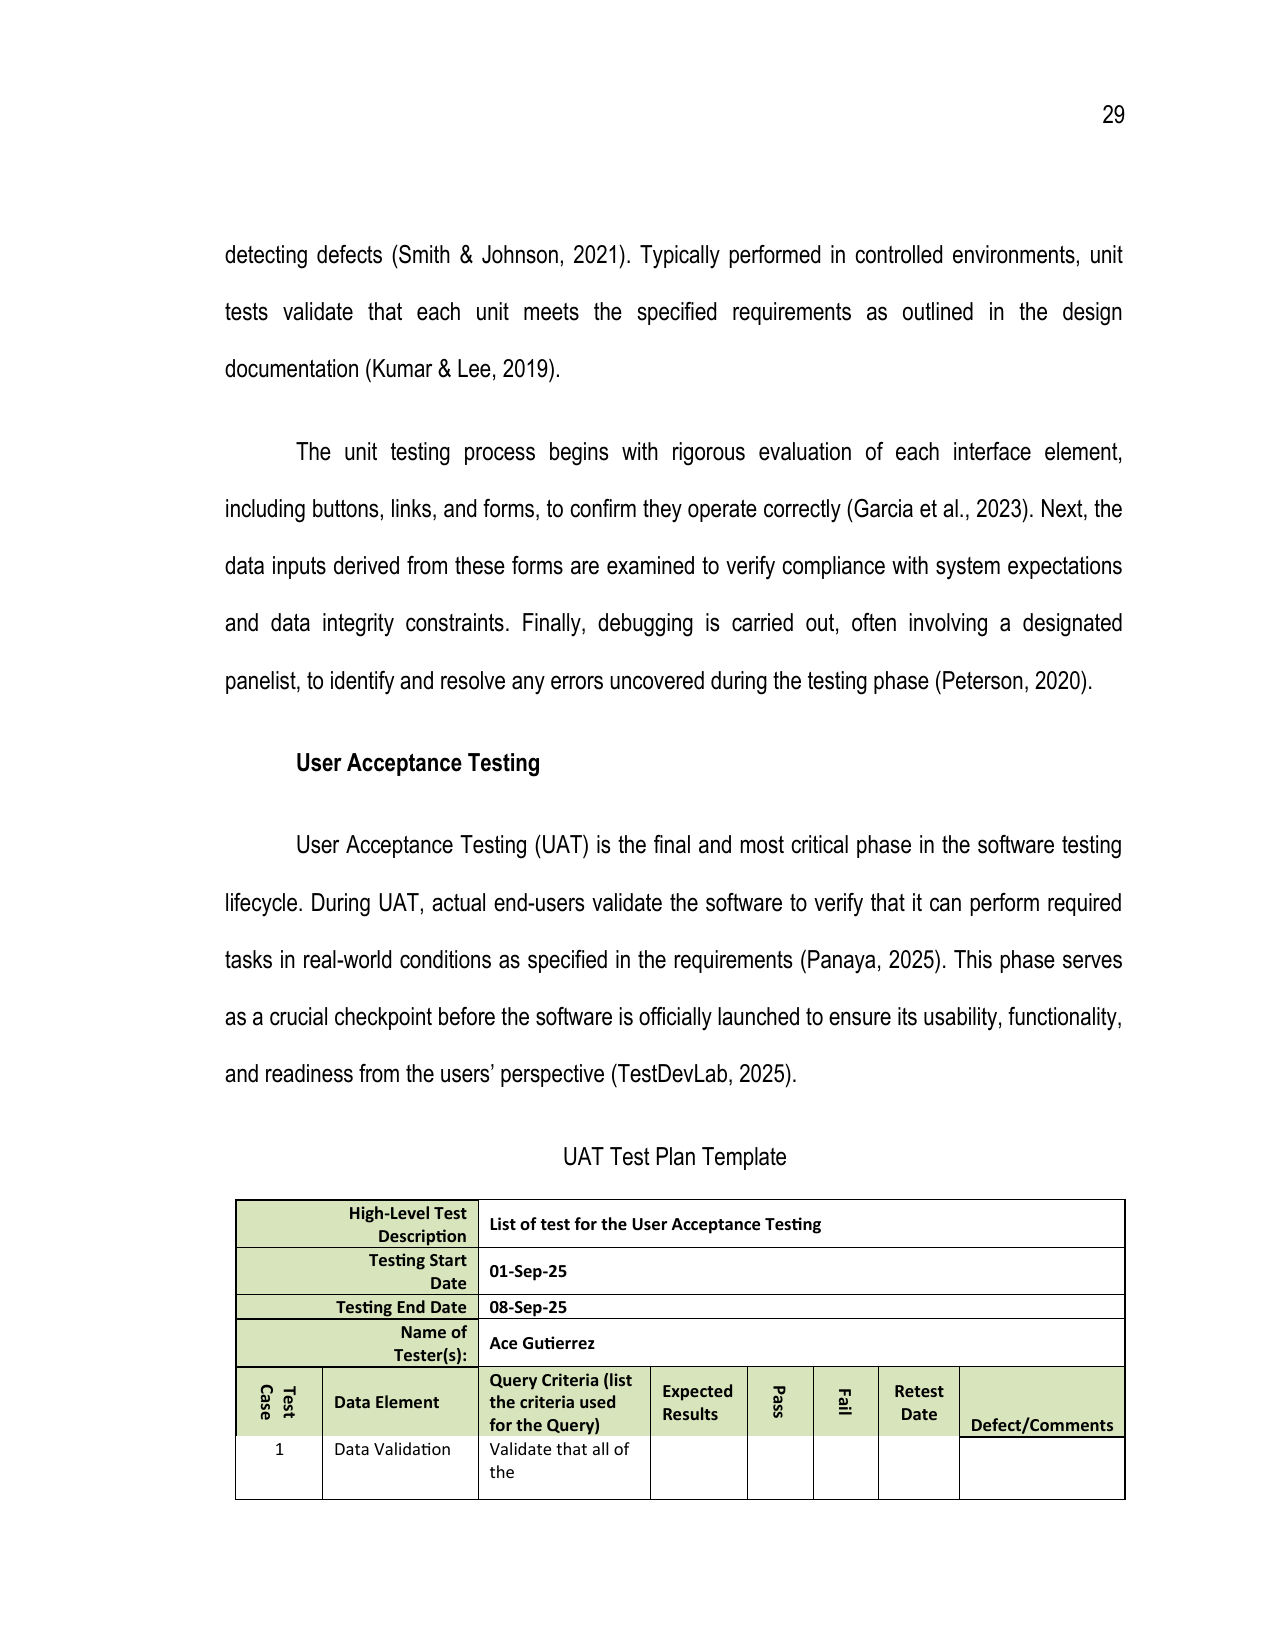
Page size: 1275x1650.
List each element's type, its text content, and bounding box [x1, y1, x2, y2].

table_cell Retest Date [879, 1367, 959, 1436]
table_cell Pass [748, 1367, 813, 1436]
table_cell [651, 1436, 747, 1499]
table_header List of test for the User Acceptance Testing [479, 1200, 1124, 1247]
table_cell [237, 1248, 323, 1294]
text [225, 239, 1125, 383]
table_cell Query Criteria (list the criteria used for the Query) [479, 1367, 650, 1436]
text User Acceptance Testing [225, 748, 1125, 777]
text The unit testing process begins with rigorous evaluation of each interface element, including buttons, links, and forms, to confirm they operate correctly (Garcia et al., 2023). Next, the data inputs derived from these forms are examined to verify compliance with system expectations and data integrity constraints. Finally, debugging is carried out, often involving a designated panelist, to identify and resolve any errors uncovered during the testing phase (Peterson, 2020). [225, 436, 1125, 694]
table_cell Ace Gutierrez [479, 1319, 1124, 1366]
table_cell [960, 1438, 1124, 1499]
table_cell Defect/Comments [960, 1367, 1124, 1436]
table_cell Expected Results [651, 1367, 747, 1436]
table_header [237, 1201, 323, 1247]
table_cell [748, 1436, 813, 1499]
table_cell Fail [814, 1367, 878, 1436]
table_cell Testing End Date [323, 1295, 478, 1318]
table_cell Data Validation [323, 1436, 478, 1499]
text User Acceptance Testing (UAT) is the final and most critical phase in the software testing lifecycle. During UAT, actual end-users validate the software to verify that it can perform required tasks in real-world conditions as specified in the requirements (Panaya, 2025). This phase serves as a crucial checkpoint before the software is officially launched to ensure its usability, functionality, and readiness from the users’ perspective (TestDevLab, 2025). [225, 830, 1125, 1088]
table_cell [237, 1295, 323, 1318]
table_cell 08-Sep-25 [479, 1295, 1124, 1318]
table_cell Name of Tester(s): [323, 1320, 478, 1366]
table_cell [479, 1436, 650, 1499]
table_cell [879, 1436, 959, 1499]
table_cell 1 [236, 1436, 322, 1499]
table_header High-Level Test Description [323, 1201, 478, 1247]
table_cell Testing Start Date [323, 1248, 478, 1294]
table_cell [237, 1320, 323, 1366]
table_cell [814, 1436, 878, 1499]
table_cell Test Case [237, 1368, 322, 1436]
text UAT Test Plan Template [225, 1142, 1125, 1170]
table_cell Data Element [323, 1368, 478, 1436]
table_cell 01-Sep-25 [479, 1248, 1124, 1294]
